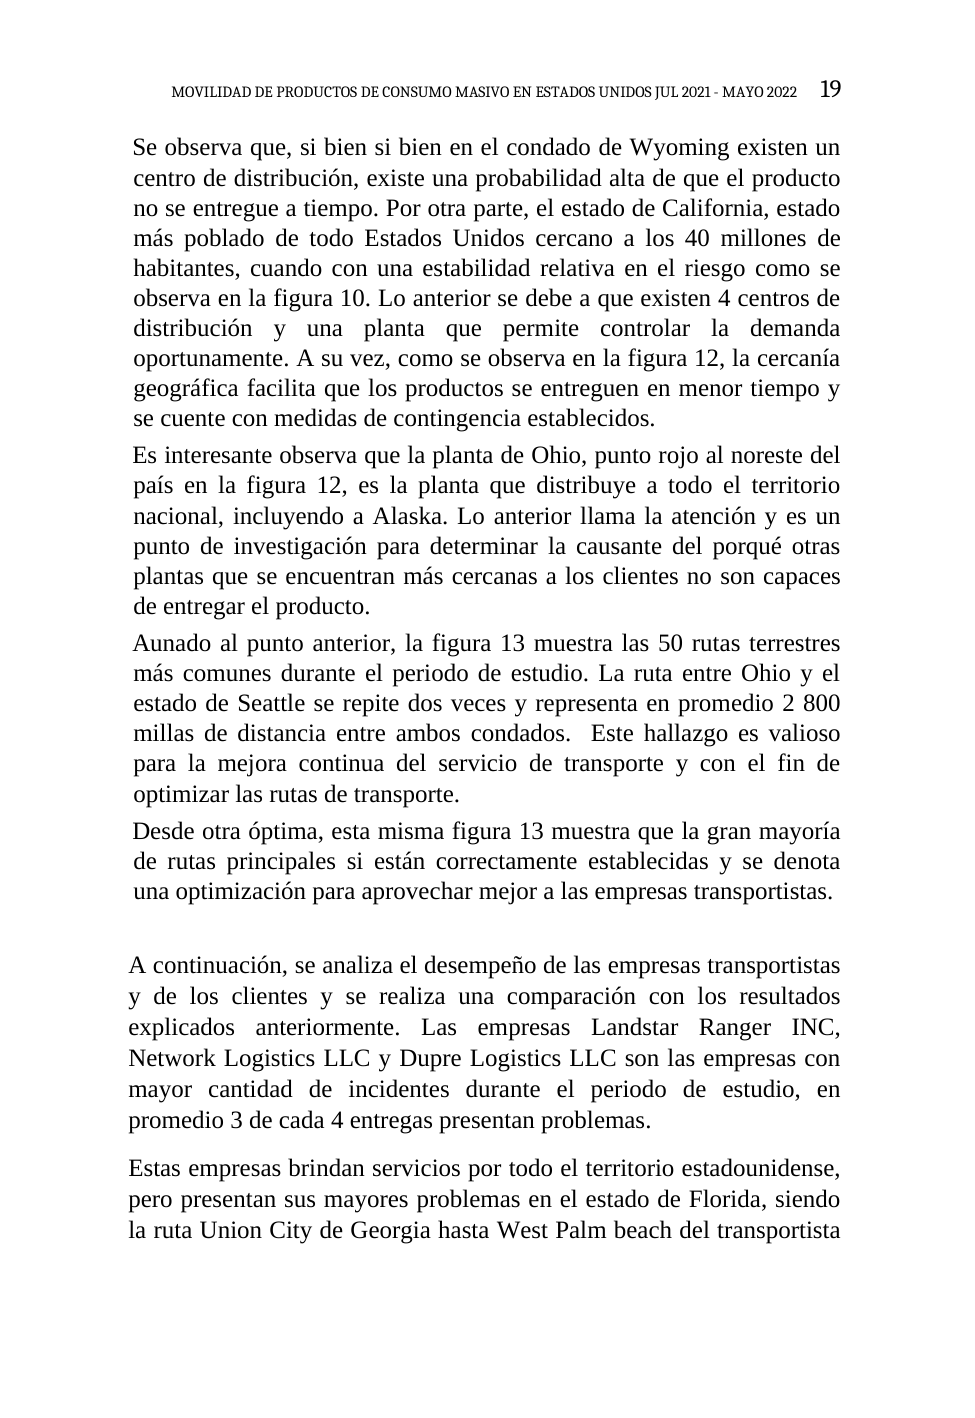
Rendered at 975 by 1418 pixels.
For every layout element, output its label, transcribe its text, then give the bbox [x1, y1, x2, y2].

text Es interesante observa que la planta de Ohio, punto rojo al noreste del país en la figura 12, es la planta que distribuye a todo el territorio nacional, incluyendo a Alaska. Lo anterior llama la atención y es un punto de investigación para determinar la causante del porqué otras plantas que se encuentran más cercanas a los clientes no son capaces de entregar el producto. [132, 441, 841, 620]
text Aunado al punto anterior, la figura 13 muestra las 50 rutas terrestres más comunes durante el periodo de estudio. La ruta entre Ohio y el estado de Seattle se repite dos veces y representa en promedio 2 800 millas de distancia entre ambos condados. Este hallazgo es valioso para la mejora continua del servicio de transporte y con el fin de optimizar las rutas de transporte. [132, 628, 841, 807]
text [128, 1153, 841, 1244]
text Se observa que, si bien si bien en el condado de Wyoming existen un centro de distribución, existe una probabilidad alta de que el producto no se entregue a tiempo. Por otra parte, el estado de California, estado más poblado de todo Estados Unidos cercano a los 40 millones de habitantes, cuando con una estabilidad relativa en el riesgo como se observa en la figura 10. Lo anterior se debe a que existen 4 centros de distribución y una planta que permite controlar la demanda oportunamente. A su vez, como se observa en la figura 12, la cercanía geográfica facilita que los productos se entreguen en menor tiempo y se cuente con medidas de contingencia establecidos. [132, 132, 841, 432]
text A continuación, se analiza el desempeño de las empresas transportistas y de los clientes y se realiza una comparación con los resultados explicados anteriormente. Las empresas Landstar Ranger INC, Network Logistics LLC y Dupre Logistics LLC son las empresas con mayor cantidad de incidentes durante el periodo de estudio, en promedio 3 de cada 4 entregas presentan problemas. [128, 950, 841, 1134]
text Desde otra óptima, esta misma figura 13 muestra que la gran mayoría de rutas principales si están correctamente establecidas y se denota una optimización para aprovechar mejor a las empresas transportistas. [132, 816, 841, 905]
